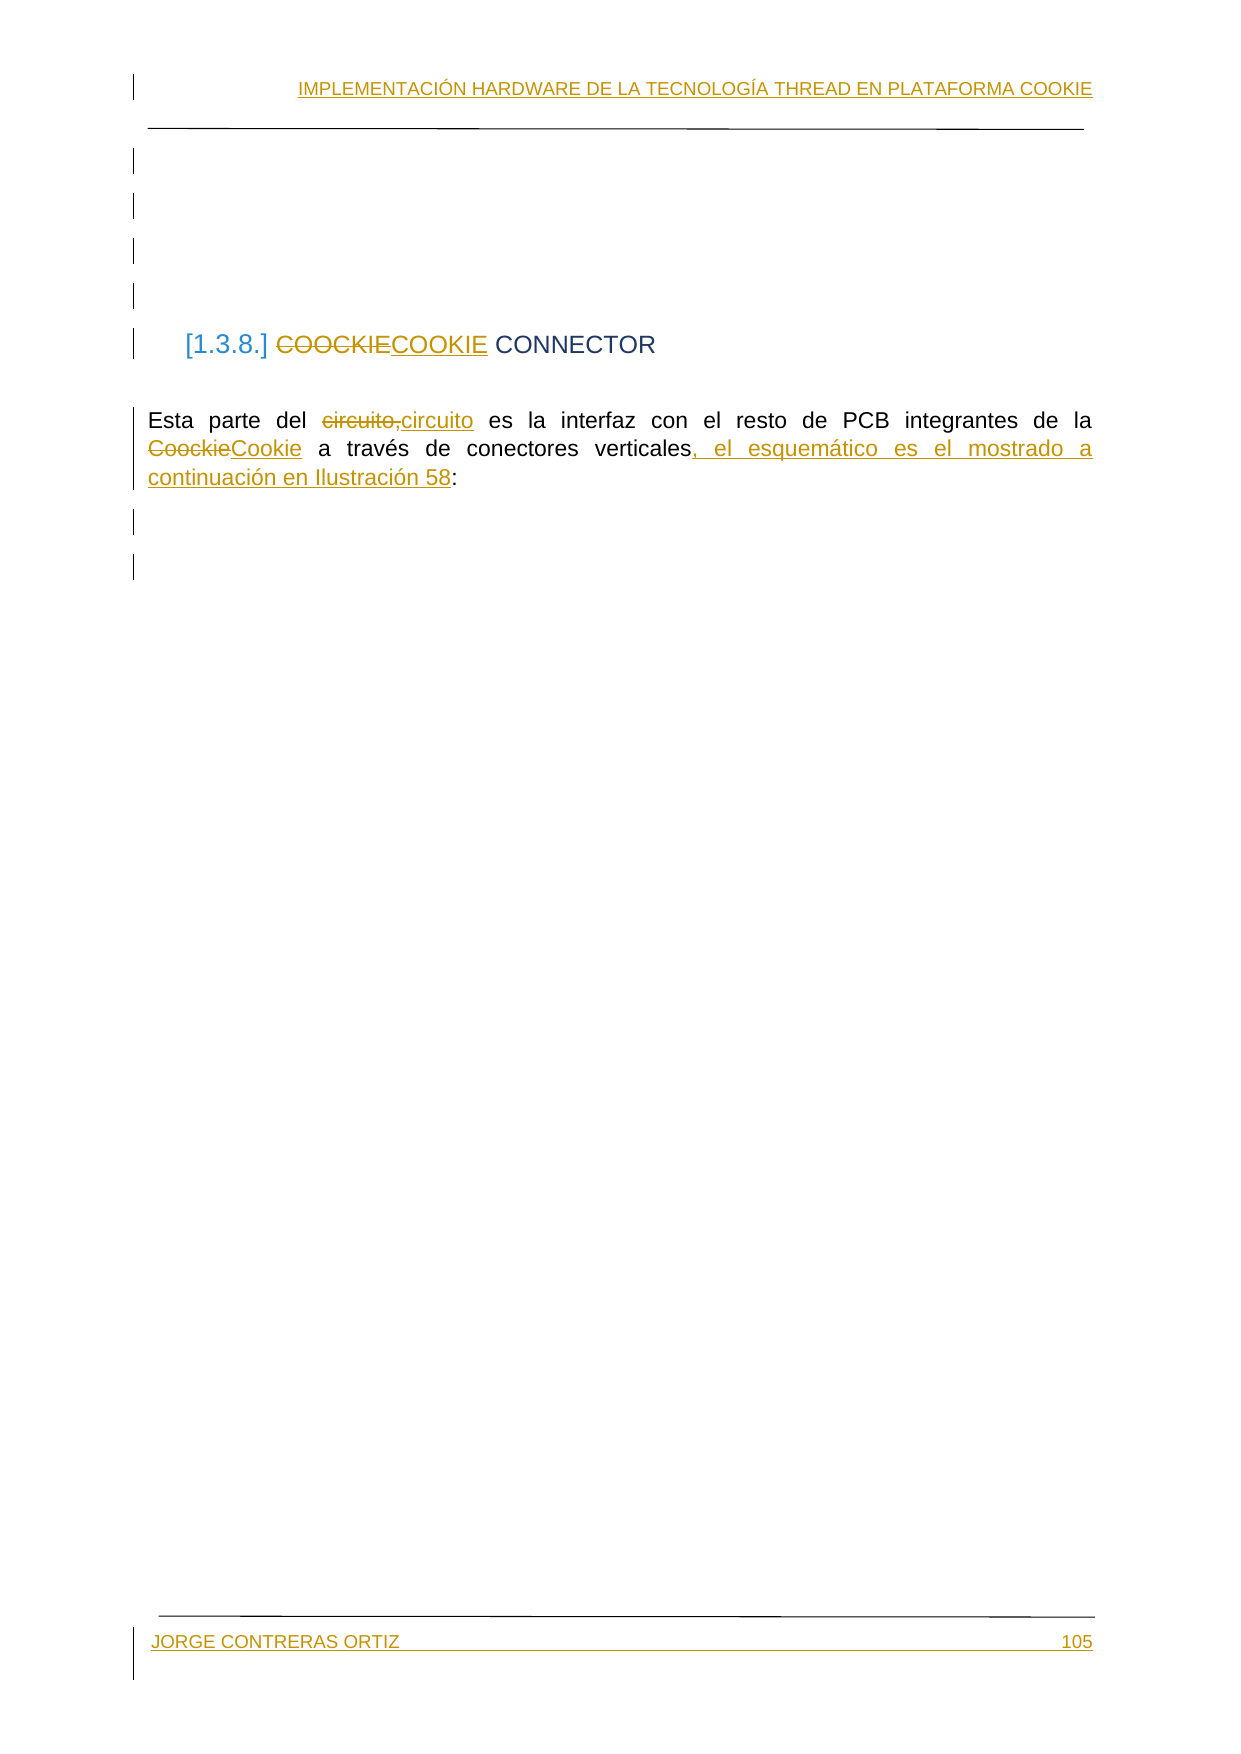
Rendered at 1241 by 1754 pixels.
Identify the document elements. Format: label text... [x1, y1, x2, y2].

subtitle CONNECTOR [185, 328, 1092, 359]
text Esta parte del es la interfaz con el resto de PCB integrantes de la a través de conectores verticales: [148, 407, 1092, 490]
